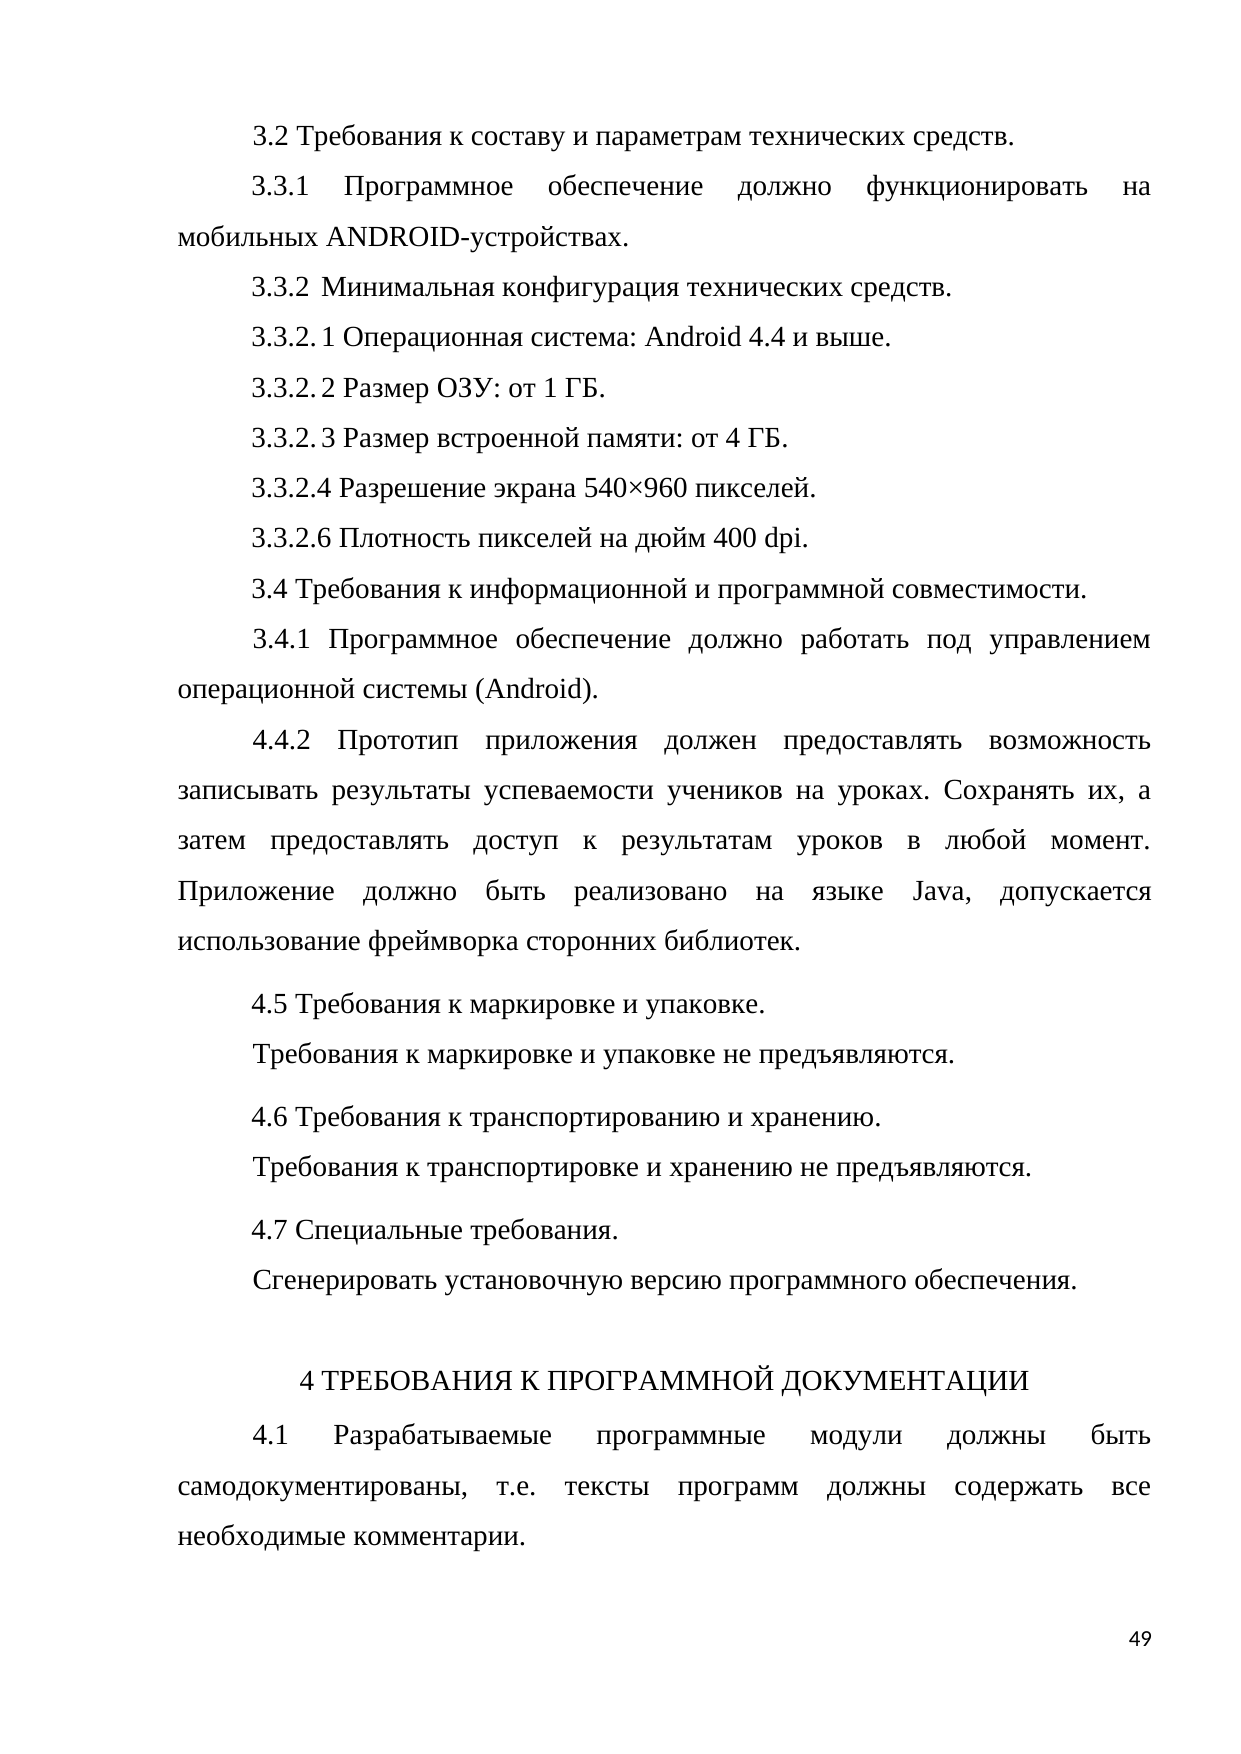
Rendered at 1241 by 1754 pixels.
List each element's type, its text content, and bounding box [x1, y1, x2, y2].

text 3.3.2.3 Размер встроенной памяти: от 4 ГБ. [251, 420, 1152, 453]
text 3.2 Требования к составу и параметрам технических средств. [252, 118, 1152, 152]
text 3.3.2.4 Разрешение экрана 540×960 пикселей. [251, 470, 1152, 504]
text Сгенерировать установочную версию программного обеспечения. [252, 1262, 1152, 1296]
list 4.5 Требования к маркировке и упаковке. [177, 986, 1152, 1019]
text 4.4.2 Прототип приложения должен предоставлять возможность записывать результаты успеваемости учеников на уроках. Сохранять их, а затем предоставлять доступ к результатам уроков в любой момент. Приложение должно быть реализовано на языке Java, допускается использование фреймворка сторонних библиотек. [177, 722, 1152, 957]
text Требования к маркировке и упаковке не предъявляются. [252, 1036, 1152, 1070]
text 3.3.2.1 Операционная система: Android 4.4 и выше. [251, 319, 1152, 353]
text 4.1 Разрабатываемые программные модули должны быть самодокументированы, т.е. тексты программ должны содержать все необходимые комментарии. [177, 1417, 1152, 1552]
text Требования к транспортировке и хранению не предъявляются. [252, 1149, 1152, 1183]
text 3.3.2.2 Размер ОЗУ: от 1 ГБ. [251, 370, 1152, 403]
text 3.4 Требования к информационной и программной совместимости. [251, 571, 1152, 604]
text 4 Требования к программной документации [177, 1363, 1152, 1397]
text 3.3.2.6 Плотность пикселей на дюйм 400 dpi. [251, 521, 1152, 554]
list 4.6 Требования к транспортированию и хранению. [177, 1099, 1152, 1133]
text 3.3.1 Программное обеспечение должно функционировать на мобильных ANDROID-устройствах. [177, 168, 1152, 252]
text 3.3.2 Минимальная конфигурация технических средств. [251, 269, 1152, 303]
text 3.4.1 Программное обеспечение должно работать под управлением операционной системы (Android). [177, 621, 1152, 705]
list 4.7 Специальные требования. [177, 1212, 1152, 1246]
